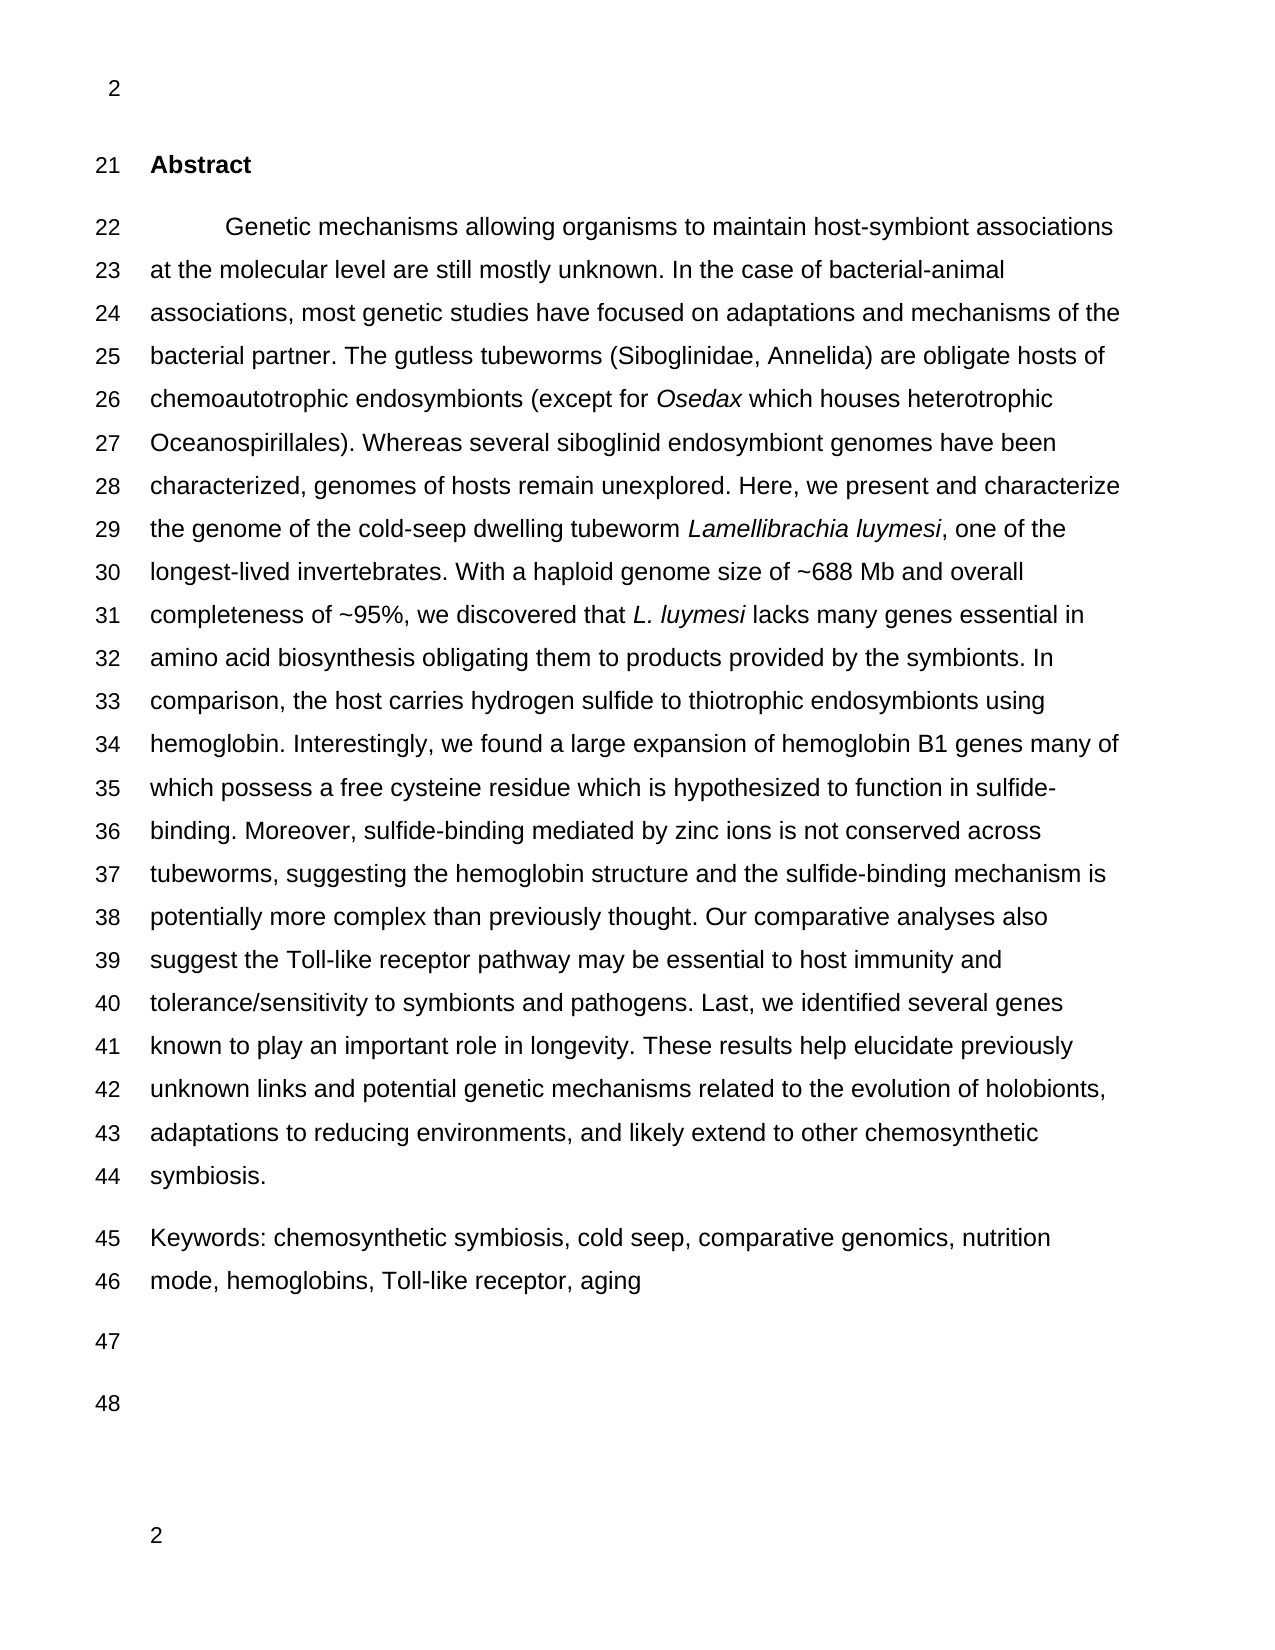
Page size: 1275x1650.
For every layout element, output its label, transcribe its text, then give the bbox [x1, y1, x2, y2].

text Genetic mechanisms allowing organisms to maintain host-symbiont associations at the molecular level are still mostly unknown. In the case of bacterial-animal associations, most genetic studies have focused on adaptations and mechanisms of the bacterial partner. The gutless tubeworms (Siboglinidae, Annelida) are obligate hosts of chemoautotrophic endosymbionts (except for Osedax which houses heterotrophic Oceanospirillales). Whereas several siboglinid endosymbiont genomes have been characterized, genomes of hosts remain unexplored. Here, we present and characterize the genome of the cold-seep dwelling tubeworm Lamellibrachia luymesi, one of the longest-lived invertebrates. With a haploid genome size of ~688 Mb and overall completeness of ~95%, we discovered that L. luymesi lacks many genes essential in amino acid biosynthesis obligating them to products provided by the symbionts. In comparison, the host carries hydrogen sulfide to thiotrophic endosymbionts using hemoglobin. Interestingly, we found a large expansion of hemoglobin B1 genes many of which possess a free cysteine residue which is hypothesized to function in sulfide-binding. Moreover, sulfide-binding mediated by zinc ions is not conserved across tubeworms, suggesting the hemoglobin structure and the sulfide-binding mechanism is potentially more complex than previously thought. Our comparative analyses also suggest the Toll-like receptor pathway may be essential to host immunity and tolerance/sensitivity to symbionts and pathogens. Last, we identified several genes known to play an important role in longevity. These results help elucidate previously unknown links and potential genetic mechanisms related to the evolution of holobionts, adaptations to reducing environments, and likely extend to other chemosynthetic symbiosis. [150, 212, 1125, 1189]
subtitle Abstract [150, 150, 1125, 179]
text Keywords: chemosynthetic symbiosis, cold seep, comparative genomics, nutrition mode, hemoglobins, Toll-like receptor, aging [150, 1222, 1125, 1294]
